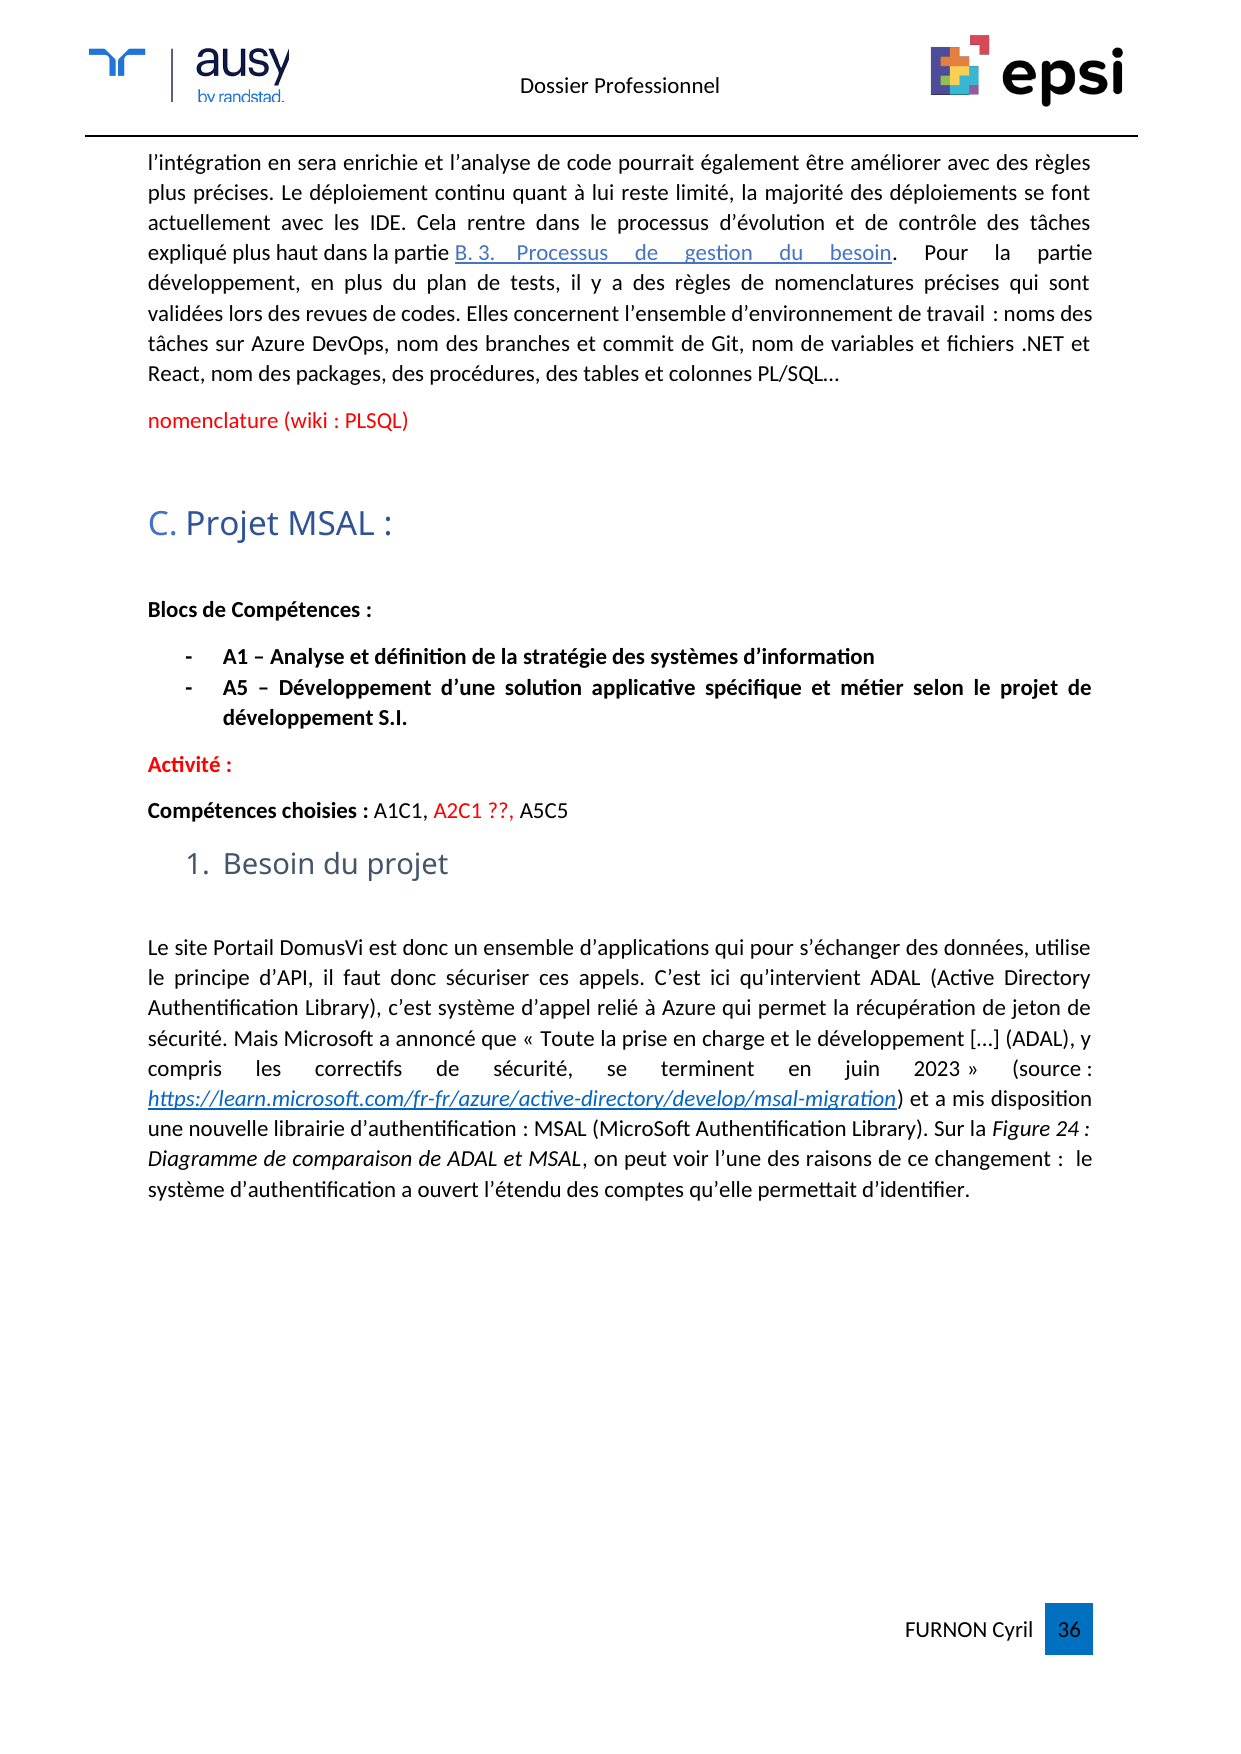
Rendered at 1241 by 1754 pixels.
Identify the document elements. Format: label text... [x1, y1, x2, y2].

text Le site Portail DomusVi est donc un ensemble d’applications qui pour s’échanger des données, utilise le principe d’API, il faut donc sécuriser ces appels. C’est ici qu’intervient ADAL (Active Directory Authentification Library), c’est système d’appel relié à Azure qui permet la récupération de jeton de sécurité. Mais Microsoft a annoncé que « Toute la prise en charge et le développement […] (ADAL), y compris les correctifs de sécurité, se terminent en juin 2023 » (source : https://learn.microsoft.com/fr-fr/azure/active-directory/develop/msal-migration) et a mis disposition une nouvelle librairie d’authentification : MSAL (MicroSoft Authentification Library). Sur la Figure 24 : Diagramme de comparaison de ADAL et MSAL, on peut voir l’une des raisons de ce changement : le système d’authentification a ouvert l’étendu des comptes qu’elle permettait d’identifier. [148, 933, 1093, 1203]
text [148, 148, 1093, 387]
subtitle Besoin du projet [185, 843, 1093, 883]
list A5 – Développement d’une solution applicative spécifique et métier selon le projet de développement S.I. [185, 673, 1093, 731]
picture [88, 48, 289, 102]
text Compétences choisies : A1C1, A2C1 ??, A5C5 [148, 797, 1093, 824]
text nomenclature (wiki : PLSQL) [148, 406, 1093, 434]
subtitle Projet MSAL : [148, 500, 1093, 545]
text Activité : [148, 750, 1093, 778]
text Blocs de Compétences : [148, 596, 1093, 623]
list A1 – Analyse et définition de la stratégie des systèmes d’information [185, 642, 1093, 670]
